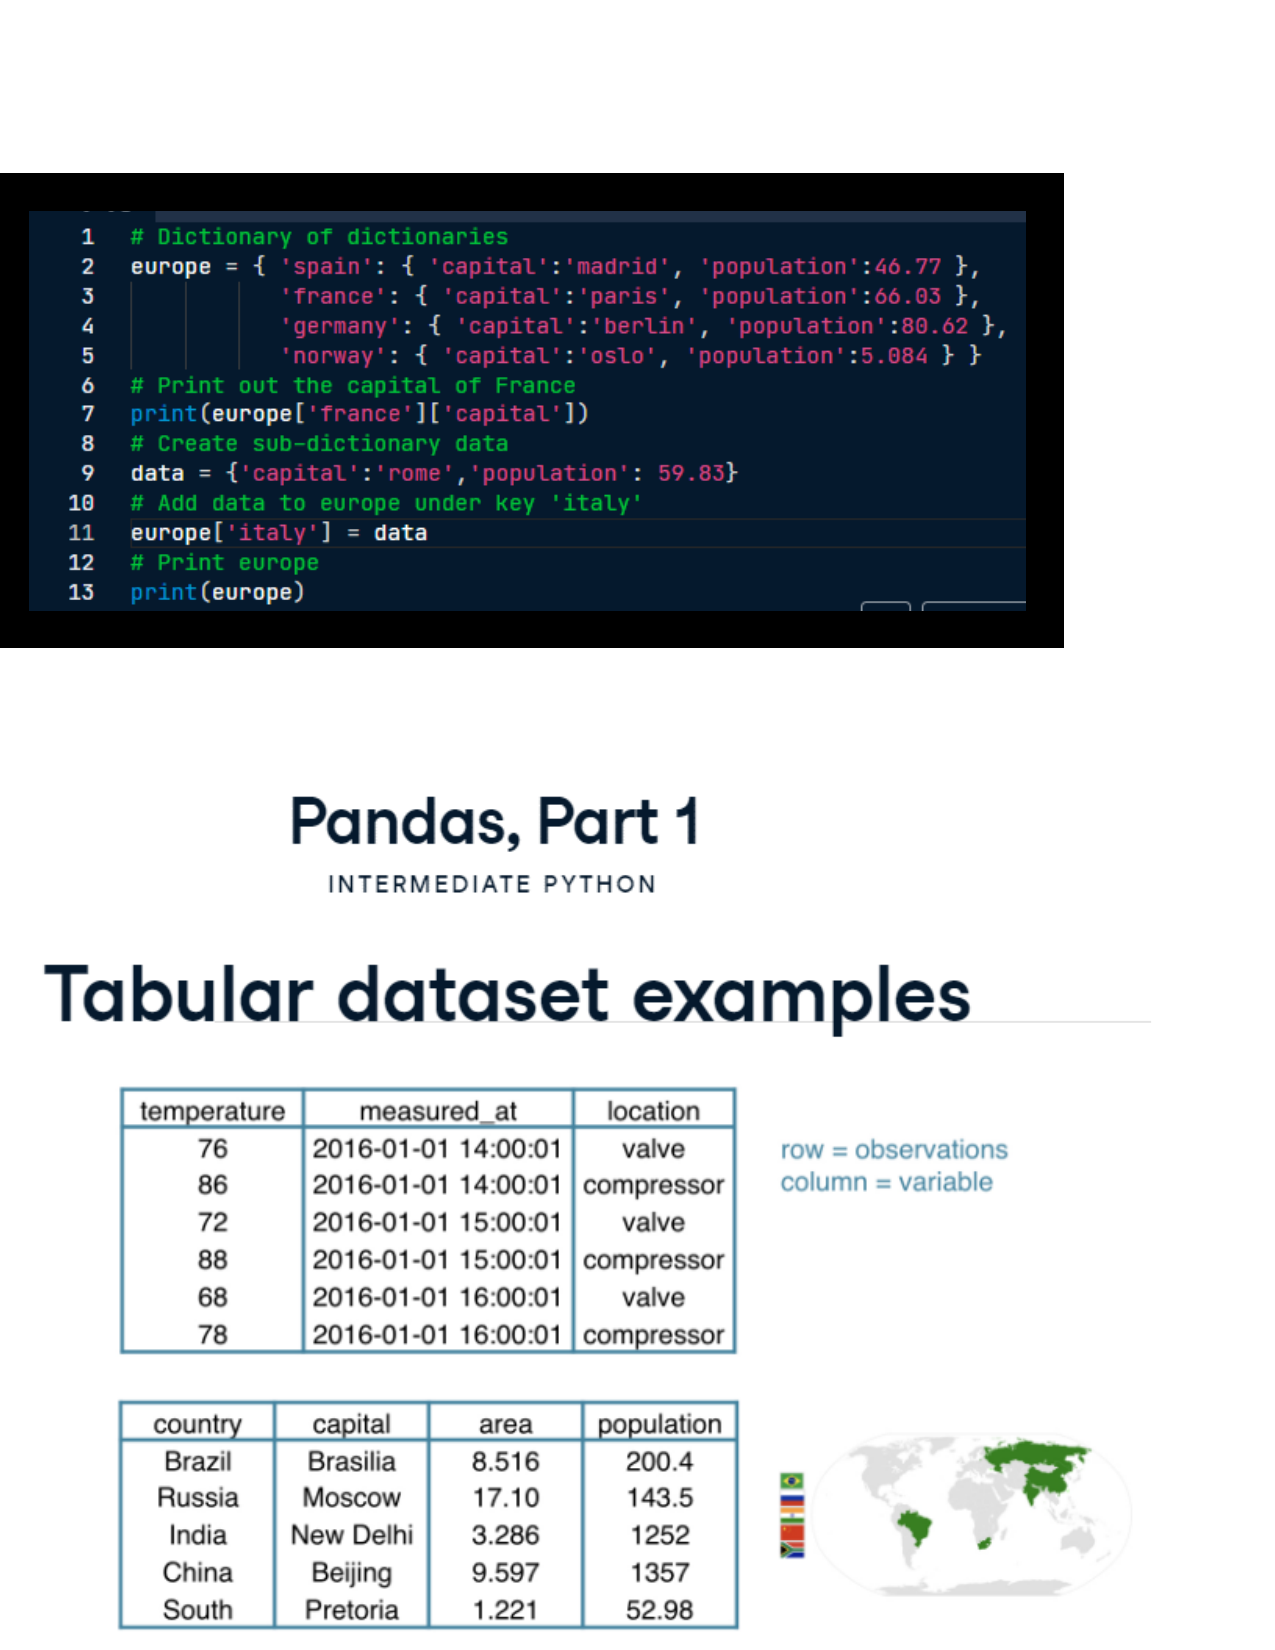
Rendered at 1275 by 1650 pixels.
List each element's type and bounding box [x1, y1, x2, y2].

picture [29, 211, 1026, 611]
picture [29, 761, 1149, 1647]
